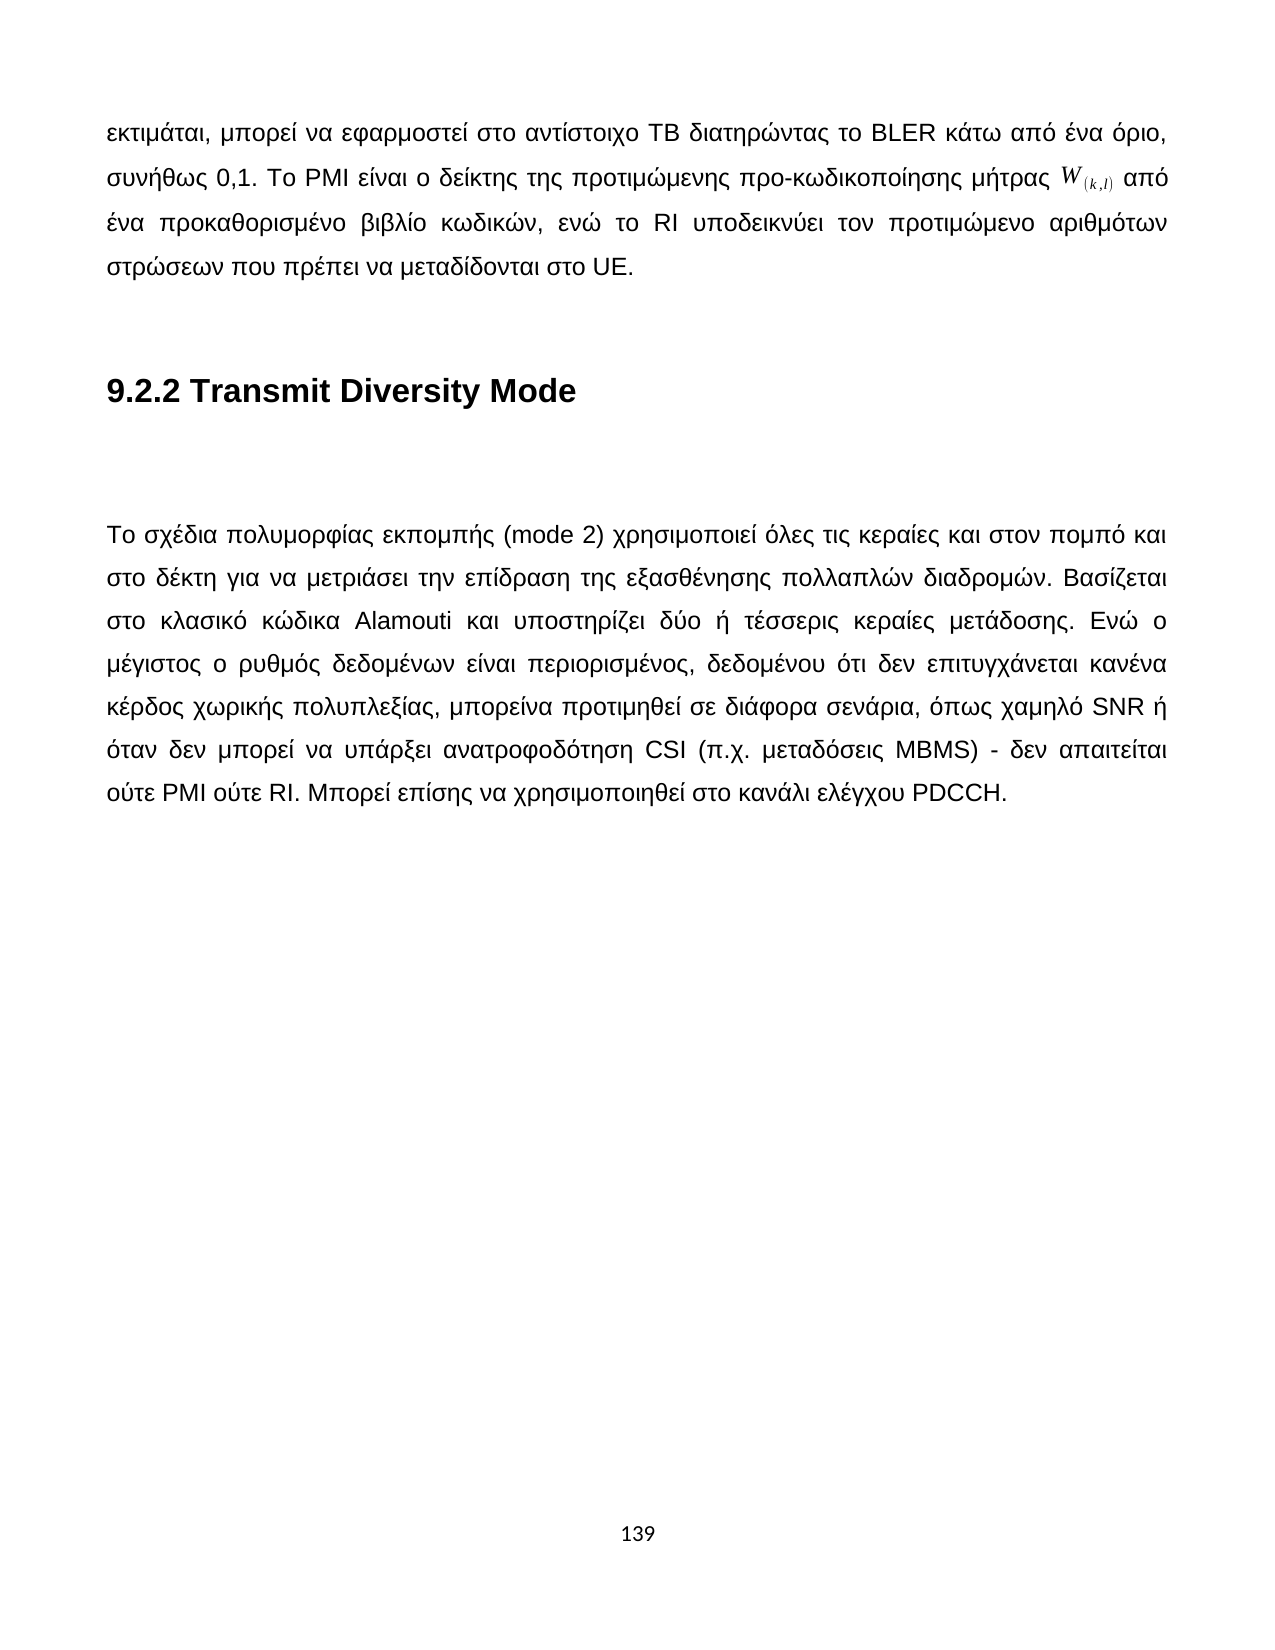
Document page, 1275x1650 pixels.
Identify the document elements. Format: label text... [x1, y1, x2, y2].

text Το σχέδια πολυμορφίας εκπομπής (mode 2) χρησιμοποιεί όλες τις κεραίες και στον πομπό και στο δέκτη για να μετριάσει την επίδραση της εξασθένησης πολλαπλών διαδρομών. Βασίζεται στο κλασικό κώδικα Alamouti και υποστηρίζει δύο ή τέσσερις κεραίες μετάδοσης. Ενώ ο μέγιστος ο ρυθμός δεδομένων είναι περιορισμένος, δεδομένου ότι δεν επιτυγχάνεται κανένα κέρδος χωρικής πολυπλεξίας, μπορείνα προτιμηθεί σε διάφορα σενάρια, όπως χαμηλό SNR ή όταν δεν μπορεί να υπάρξει ανατροφοδότηση CSI (π.χ. μεταδόσεις MBMS) - δεν απαιτείται ούτε PMI ούτε RI. Μπορεί επίσης να χρησιμοποιηθεί στο κανάλι ελέγχου PDCCH. [106, 519, 1169, 807]
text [106, 118, 1169, 280]
text 9.2.2 Transmit Diversity Mode [106, 371, 1169, 409]
